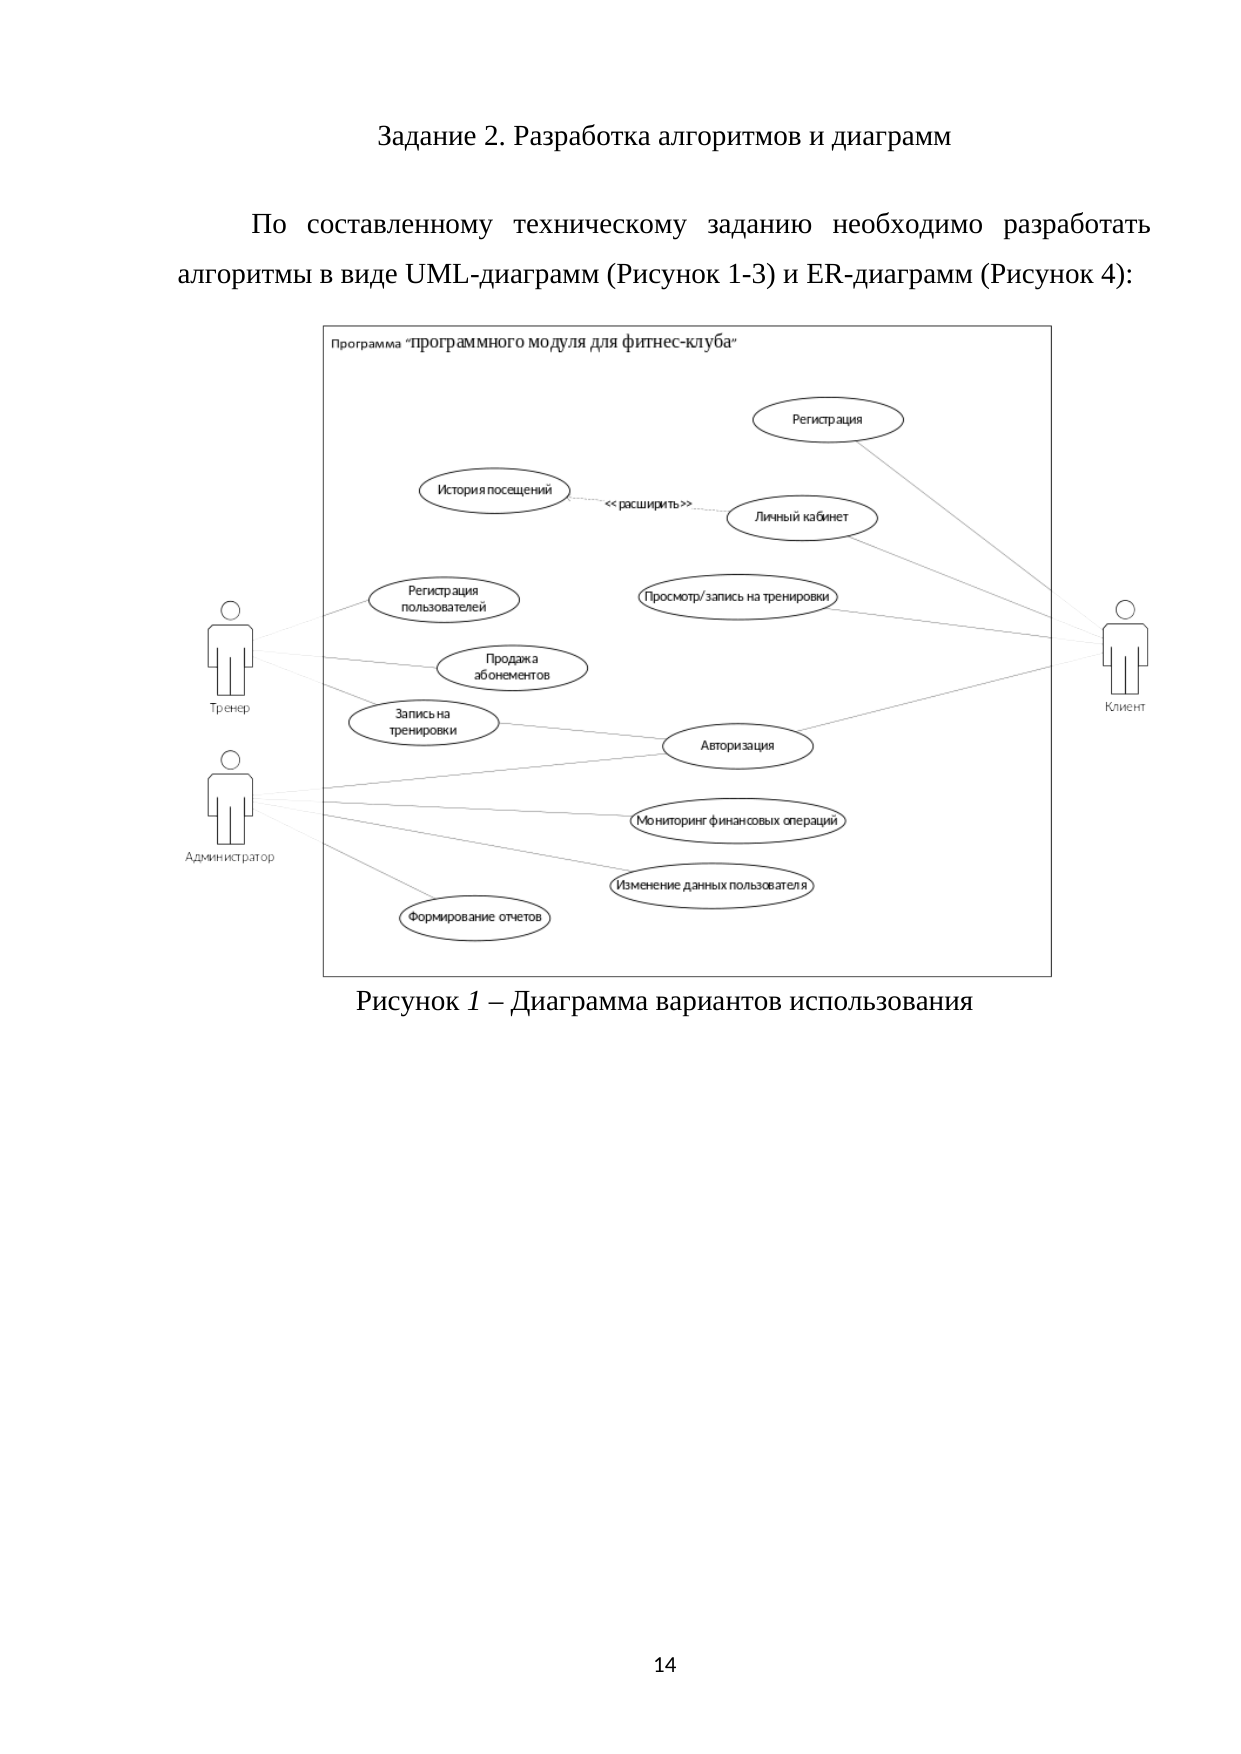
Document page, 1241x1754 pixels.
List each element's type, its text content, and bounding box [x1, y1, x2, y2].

subtitle Задание 2. Разработка алгоритмов и диаграмм [177, 118, 1152, 152]
text По составленному техническому заданию необходимо разработать алгоритмы в виде UML-диаграмм (Рисунок 1-3) и ER-диаграмм (Рисунок 4): [177, 206, 1152, 290]
text Рисунок 1 – Диаграмма вариантов использования [177, 323, 1152, 1017]
